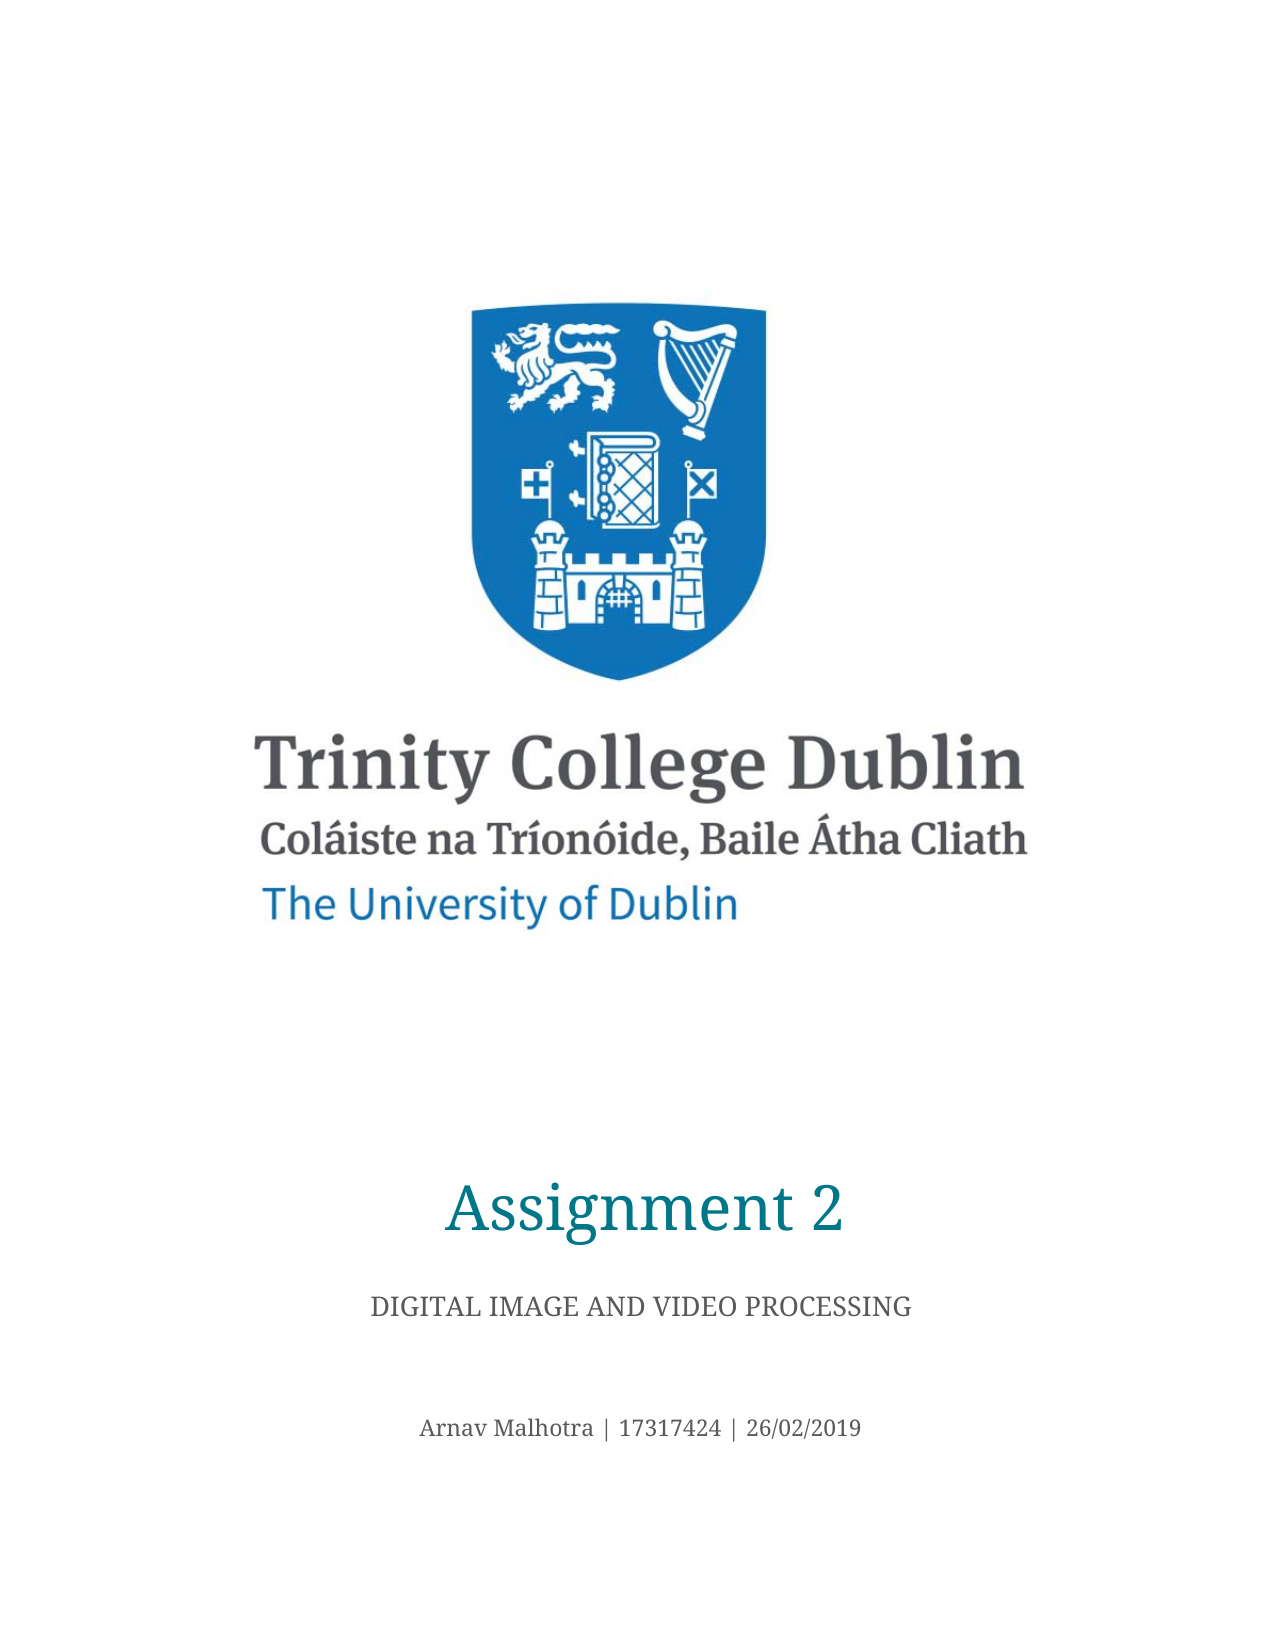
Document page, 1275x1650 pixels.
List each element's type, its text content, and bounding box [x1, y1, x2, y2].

text Arnav Malhotra | 17317424 | 26/02/2019 [187, 1412, 1087, 1443]
title Assignment 2 [187, 1164, 1087, 1249]
subtitle DIGITAL IMAGE AND VIDEO PROCESSING [187, 1287, 1087, 1324]
picture [187, 180, 1088, 1080]
